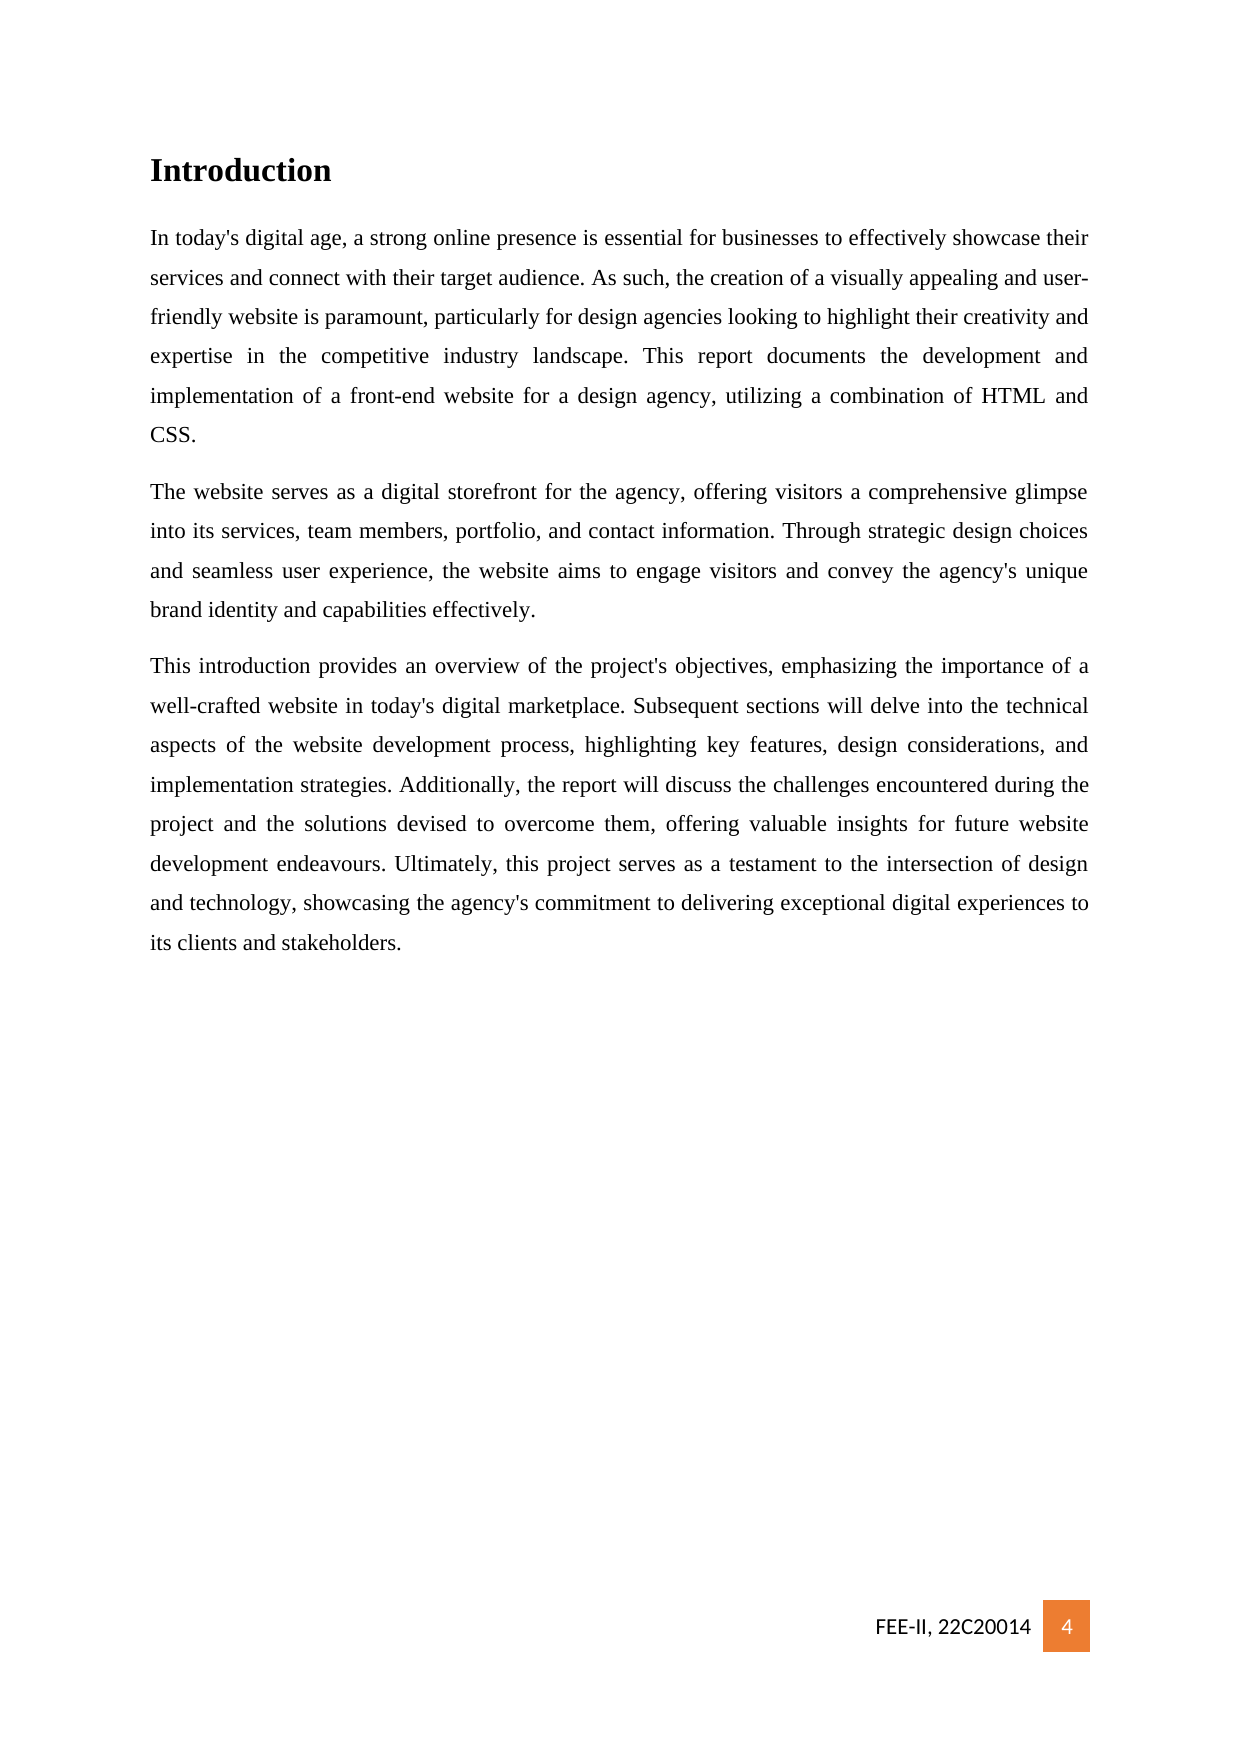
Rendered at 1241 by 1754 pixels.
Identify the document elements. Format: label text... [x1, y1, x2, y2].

text This introduction provides an overview of the project's objectives, emphasizing the importance of a well-crafted website in today's digital marketplace. Subsequent sections will delve into the technical aspects of the website development process, highlighting key features, design considerations, and implementation strategies. Additionally, the report will discuss the challenges encountered during the project and the solutions devised to overcome them, offering valuable insights for future website development endeavours. Ultimately, this project serves as a testament to the intersection of design and technology, showcasing the agency's commitment to delivering exceptional digital experiences to its clients and stakeholders. [150, 652, 1090, 955]
text Introduction [150, 150, 1090, 188]
text The website serves as a digital storefront for the agency, offering visitors a comprehensive glimpse into its services, team members, portfolio, and contact information. Through strategic design choices and seamless user experience, the website aims to engage visitors and convey the agency's unique brand identity and capabilities effectively. [150, 478, 1090, 622]
text In today's digital age, a strong online presence is essential for businesses to effectively showcase their services and connect with their target audience. As such, the creation of a visually appealing and user-friendly website is paramount, particularly for design agencies looking to highlight their creativity and expertise in the competitive industry landscape. This report documents the development and implementation of a front-end website for a design agency, utilizing a combination of HTML and CSS. [150, 224, 1090, 448]
